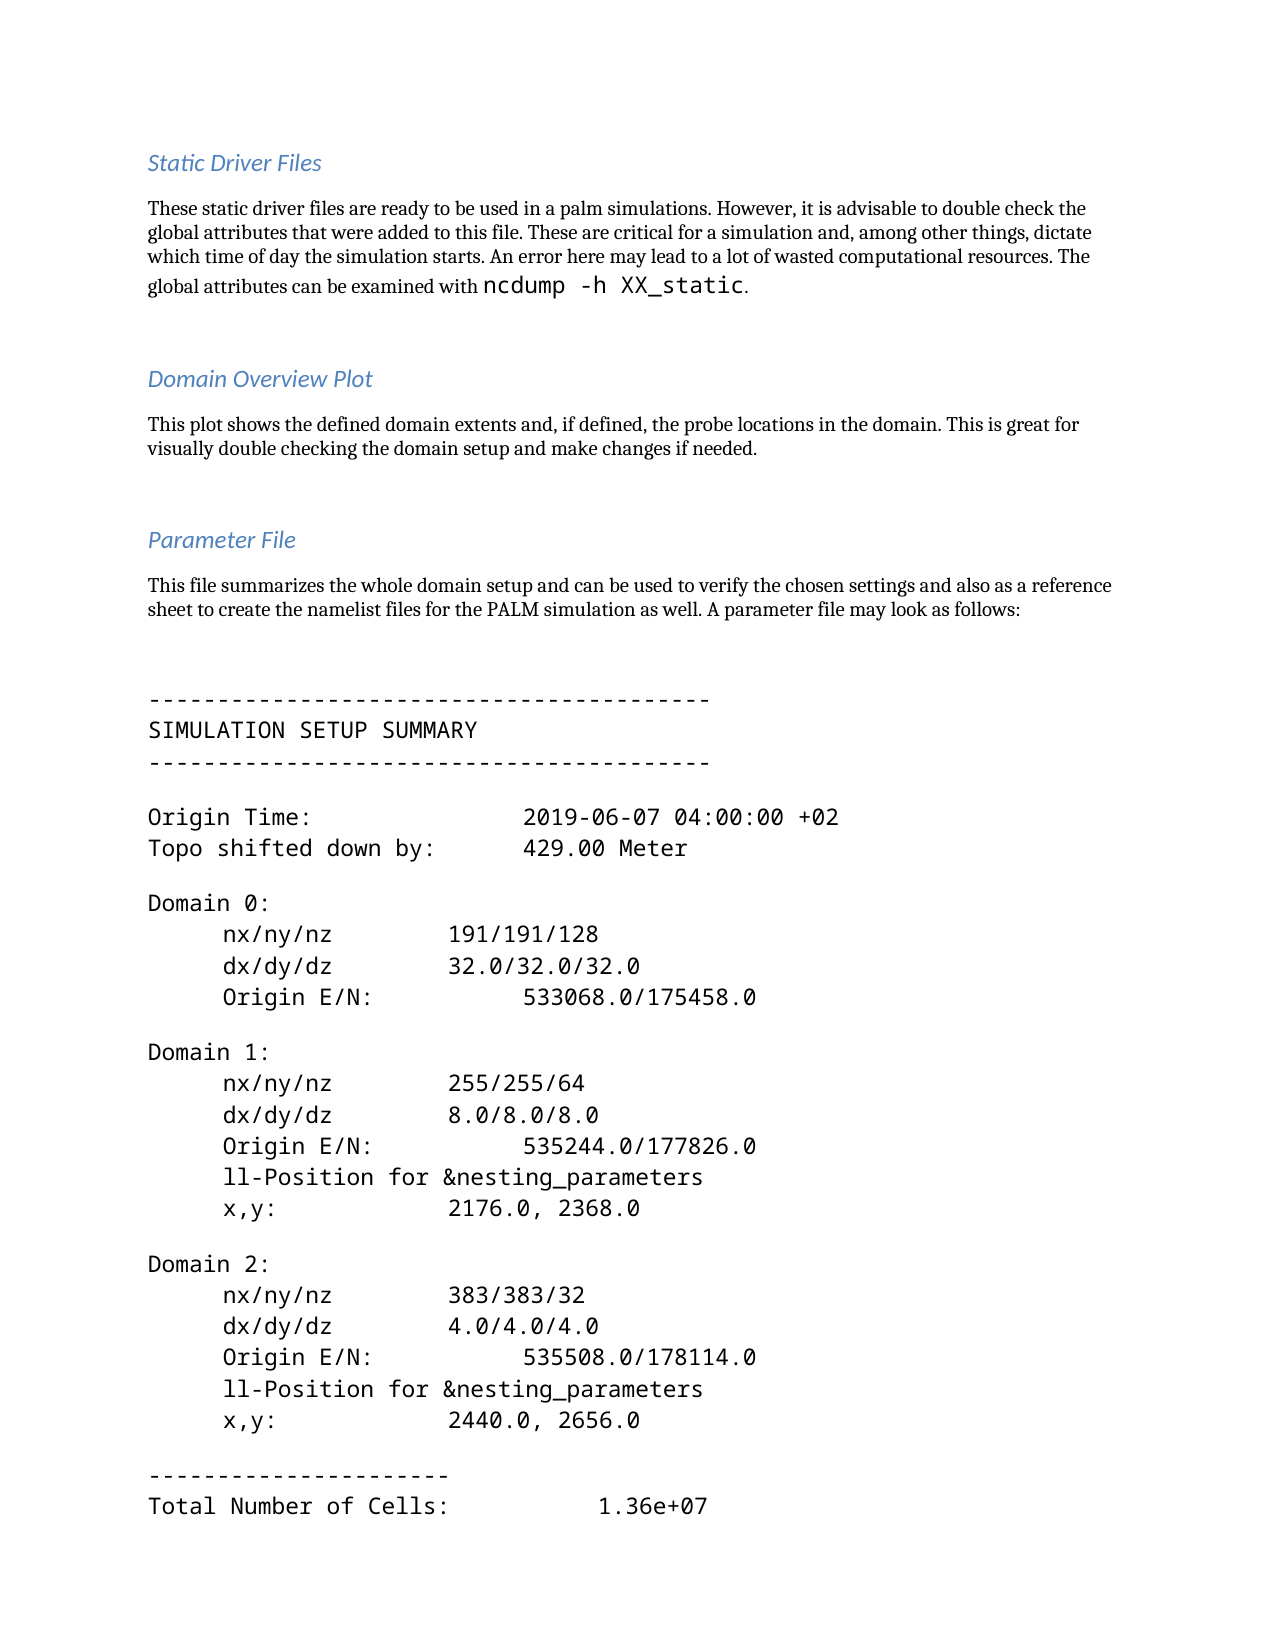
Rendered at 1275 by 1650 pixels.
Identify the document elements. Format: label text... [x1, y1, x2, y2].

subtitle Domain Overview Plot [148, 363, 1127, 394]
text This plot shows the defined domain extents and, if defined, the probe locations in the domain. This is great for visually double checking the domain setup and make changes if needed. [148, 413, 1127, 461]
text These static driver files are ready to be used in a palm simulations. However, it is advisable to double check the global attributes that were added to this file. These are critical for a simulation and, among other things, dictate which time of day the simulation starts. An error here may lead to a lot of wasted computational resources. The global attributes can be examined with ncdump -h XX_static. [148, 197, 1127, 300]
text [148, 683, 1127, 1521]
subtitle Parameter File [148, 524, 1127, 555]
text This file summarizes the whole domain setup and can be used to verify the chosen settings and also as a reference sheet to create the namelist files for the PALM simulation as well. A parameter file may look as follows: [148, 573, 1127, 621]
subtitle Static Driver Files [148, 148, 1127, 178]
